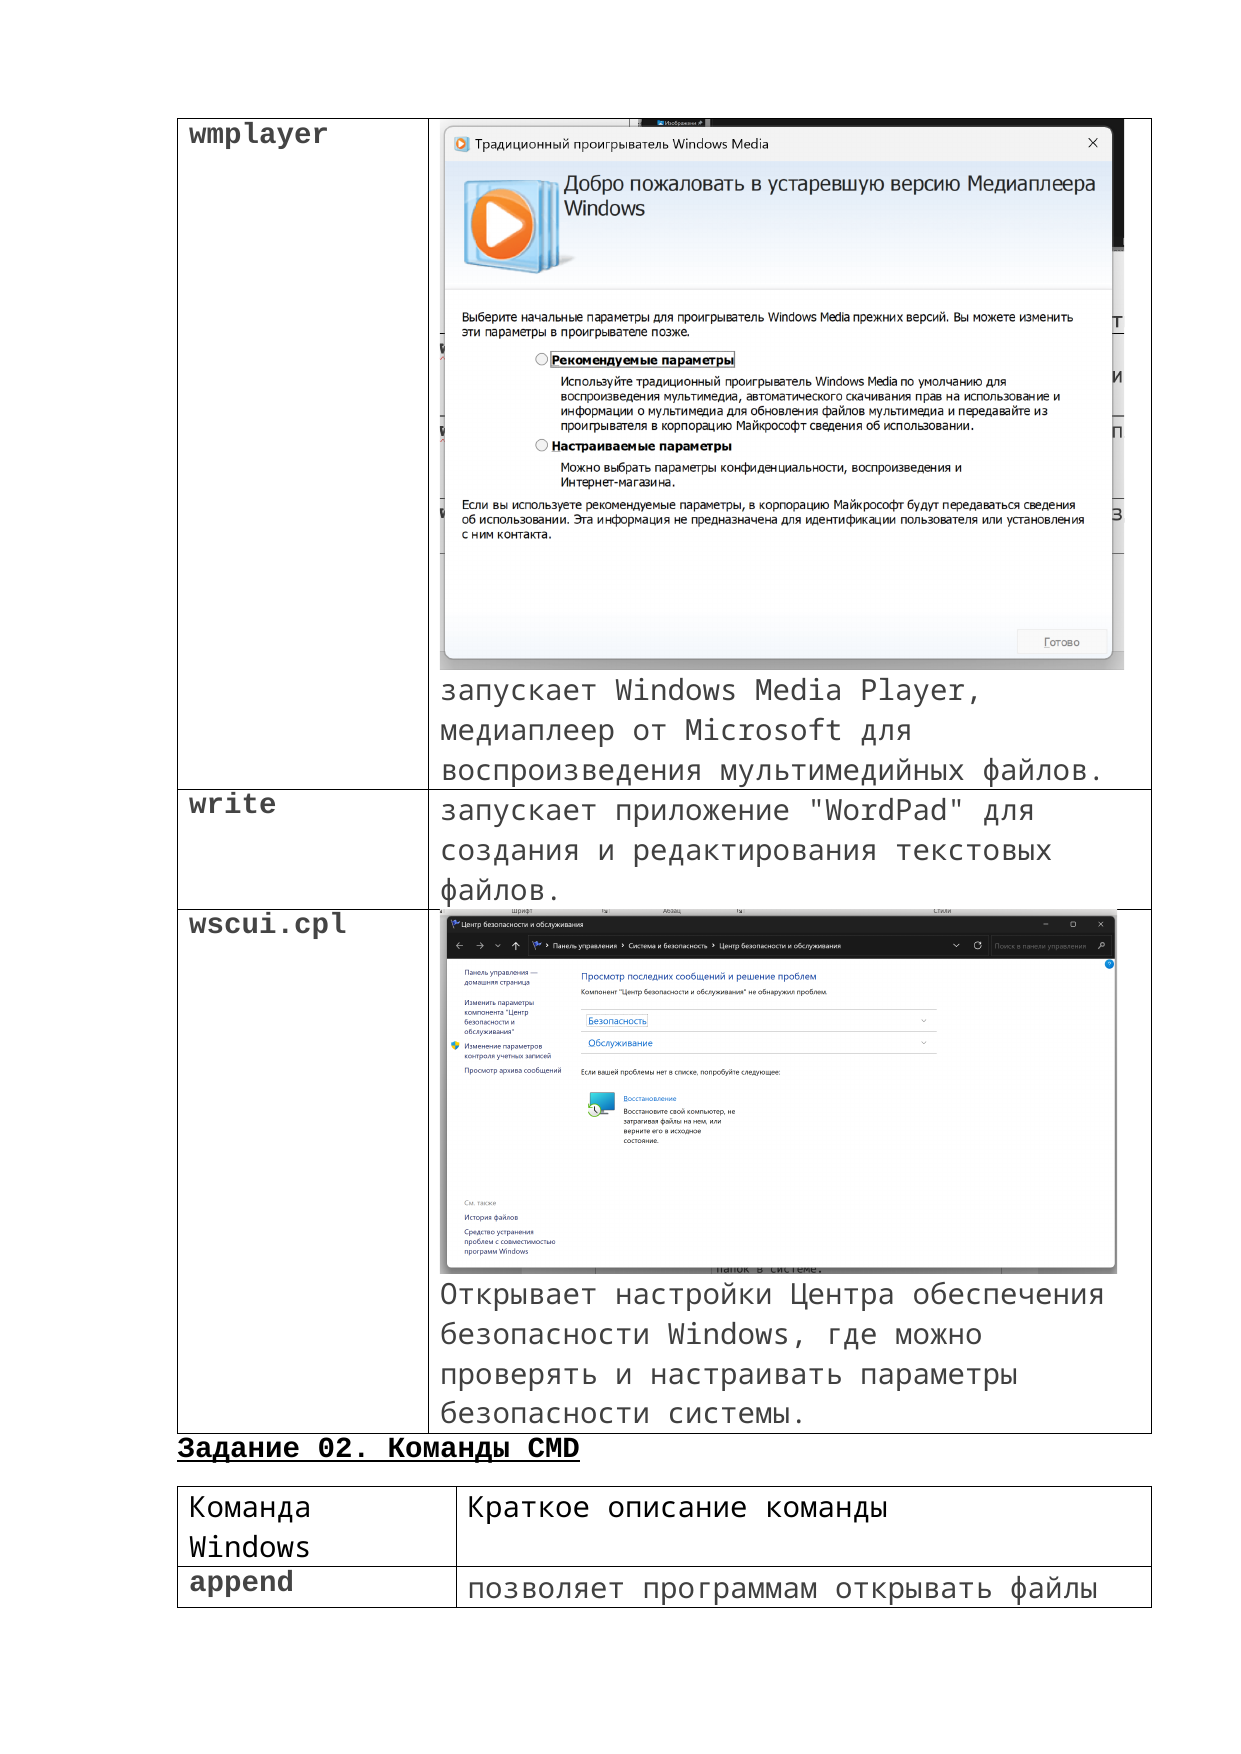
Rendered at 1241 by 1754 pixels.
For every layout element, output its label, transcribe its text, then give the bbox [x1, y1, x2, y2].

table_cell запускает Windows Media Player, медиаплеер от Microsoft для воспроизведения мультимедийных файлов. [429, 119, 1151, 788]
table_cell write [178, 790, 428, 908]
table_cell Открывает настройки Центра обеспечения безопасности Windows, где можно проверять и настраивать параметры безопасности системы. [429, 910, 1151, 1432]
table_cell append [178, 1567, 456, 1607]
table_cell запускает приложение "WordPad" для создания и редактирования текстовых файлов. [429, 790, 1151, 908]
table_cell wmplayer [178, 119, 428, 788]
table_cell wscui.cpl [178, 910, 428, 1432]
table_header Команда Windows [178, 1487, 456, 1566]
picture [439, 119, 1125, 670]
picture [439, 909, 1118, 1274]
table_header Краткое описание команды [457, 1487, 1151, 1566]
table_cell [457, 1567, 1151, 1607]
text Задание 02. Команды CMD [177, 1434, 1152, 1466]
